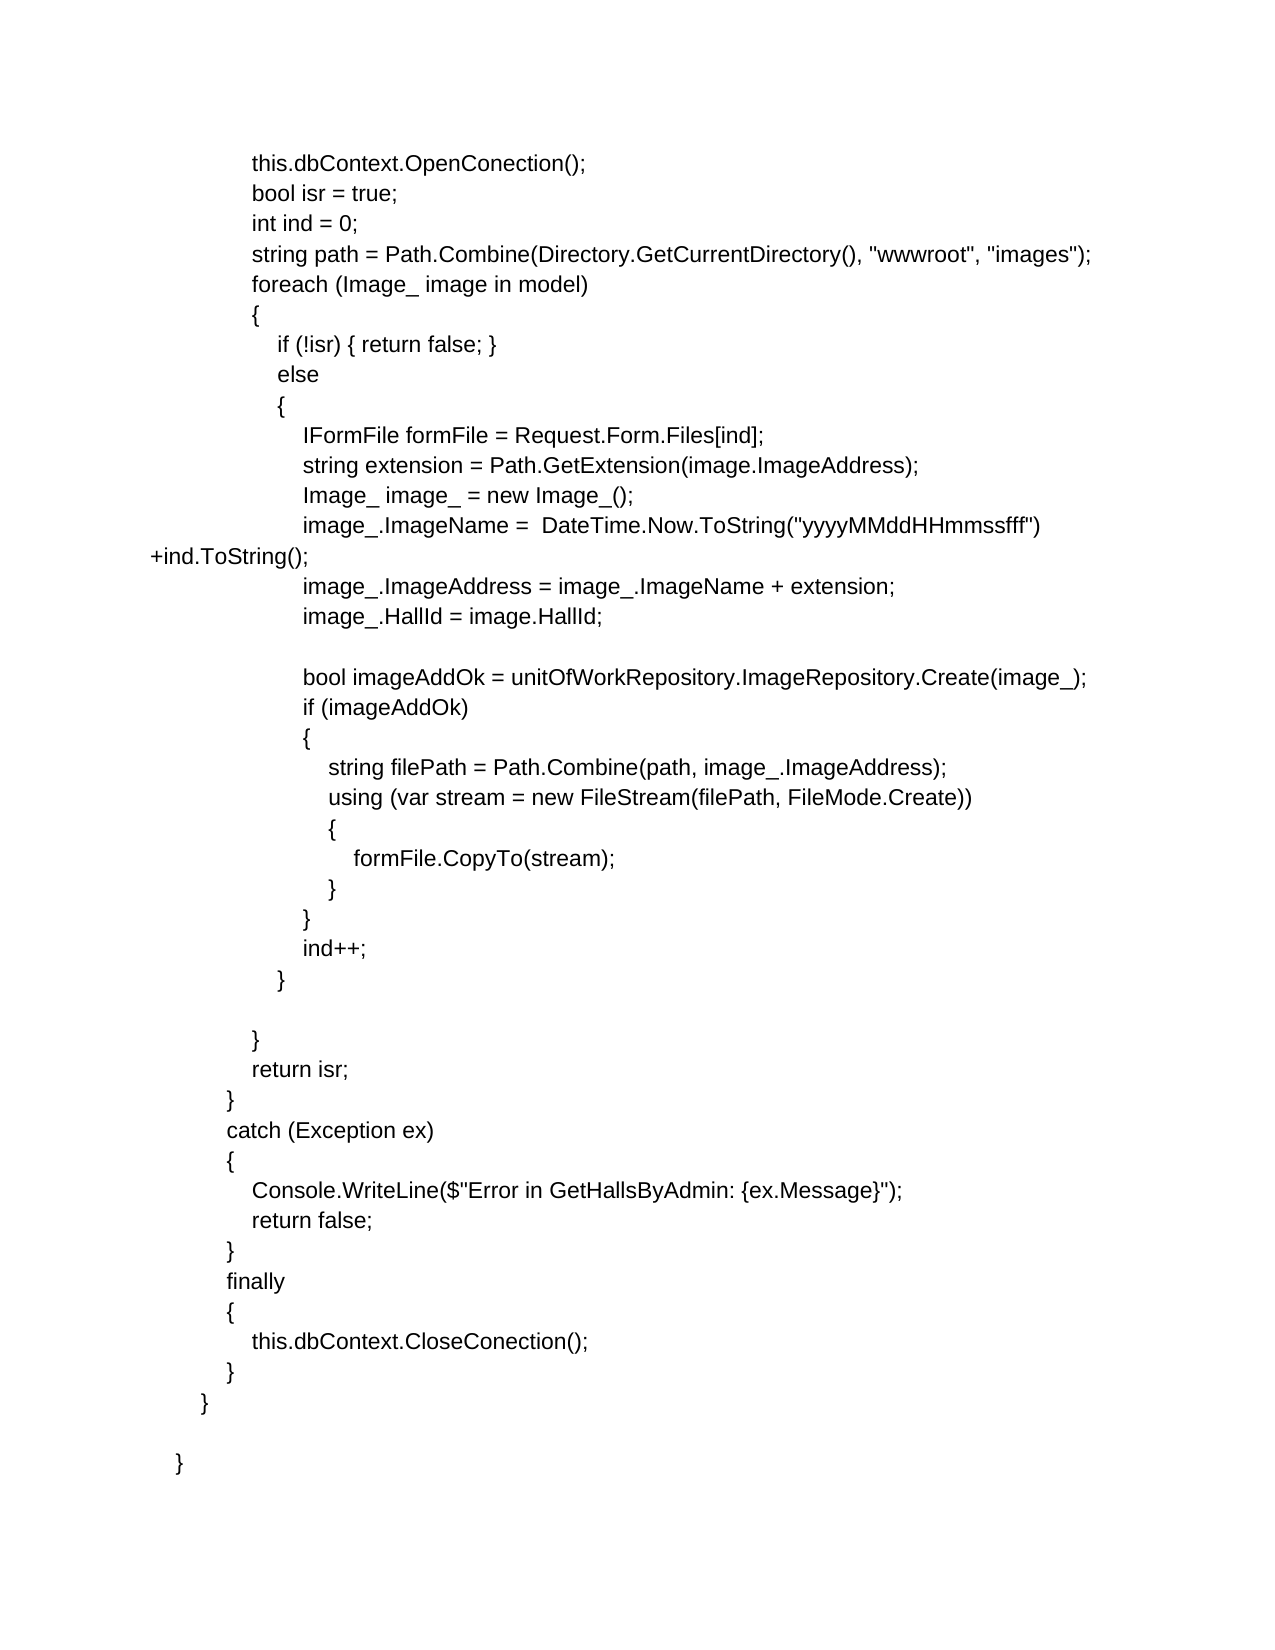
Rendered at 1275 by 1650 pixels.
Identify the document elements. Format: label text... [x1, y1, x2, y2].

text ind++; [150, 935, 1125, 962]
text catch (Exception ex) [150, 1117, 1125, 1143]
text } [150, 1086, 1125, 1113]
text } [150, 1358, 1125, 1385]
text image_.ImageName = DateTime.Now.ToString("yyyyMMddHHmmssfff")+ind.ToString(); [150, 512, 1125, 569]
text } [150, 875, 1125, 901]
text string filePath = Path.Combine(path, image_.ImageAddress); [150, 754, 1125, 781]
text string extension = Path.GetExtension(image.ImageAddress); [150, 452, 1125, 478]
text foreach (Image_ image in model) [150, 271, 1125, 297]
text image_.ImageAddress = image_.ImageName + extension; [150, 573, 1125, 599]
text } [150, 905, 1125, 932]
text { [150, 1147, 1125, 1173]
text return false; [150, 1207, 1125, 1234]
text Image_ image_ = new Image_(); [150, 482, 1125, 509]
text { [150, 724, 1125, 750]
text image_.HallId = image.HallId; [150, 603, 1125, 629]
text IFormFile formFile = Request.Form.Files[ind]; [150, 422, 1125, 448]
text } [150, 1449, 1125, 1475]
text } [150, 966, 1125, 992]
text if (imageAddOk) [150, 694, 1125, 720]
text Console.WriteLine($"Error in GetHallsByAdmin: {ex.Message}"); [150, 1177, 1125, 1203]
text string path = Path.Combine(Directory.GetCurrentDirectory(), "wwwroot", "images"); [150, 241, 1125, 267]
text this.dbContext.OpenConection(); [150, 150, 1125, 176]
text } [150, 1388, 1125, 1415]
text if (!isr) { return false; } [150, 331, 1125, 358]
text { [150, 1298, 1125, 1324]
text using (var stream = new FileStream(filePath, FileMode.Create)) [150, 784, 1125, 811]
text } [150, 1026, 1125, 1052]
text } [150, 1237, 1125, 1264]
text return isr; [150, 1056, 1125, 1083]
text { [150, 301, 1125, 327]
text else [150, 361, 1125, 388]
text { [150, 392, 1125, 418]
text { [150, 814, 1125, 841]
text bool imageAddOk = unitOfWorkRepository.ImageRepository.Create(image_); [150, 663, 1125, 690]
text this.dbContext.CloseConection(); [150, 1328, 1125, 1354]
text int ind = 0; [150, 210, 1125, 237]
text bool isr = true; [150, 180, 1125, 207]
text finally [150, 1268, 1125, 1294]
text formFile.CopyTo(stream); [150, 845, 1125, 871]
